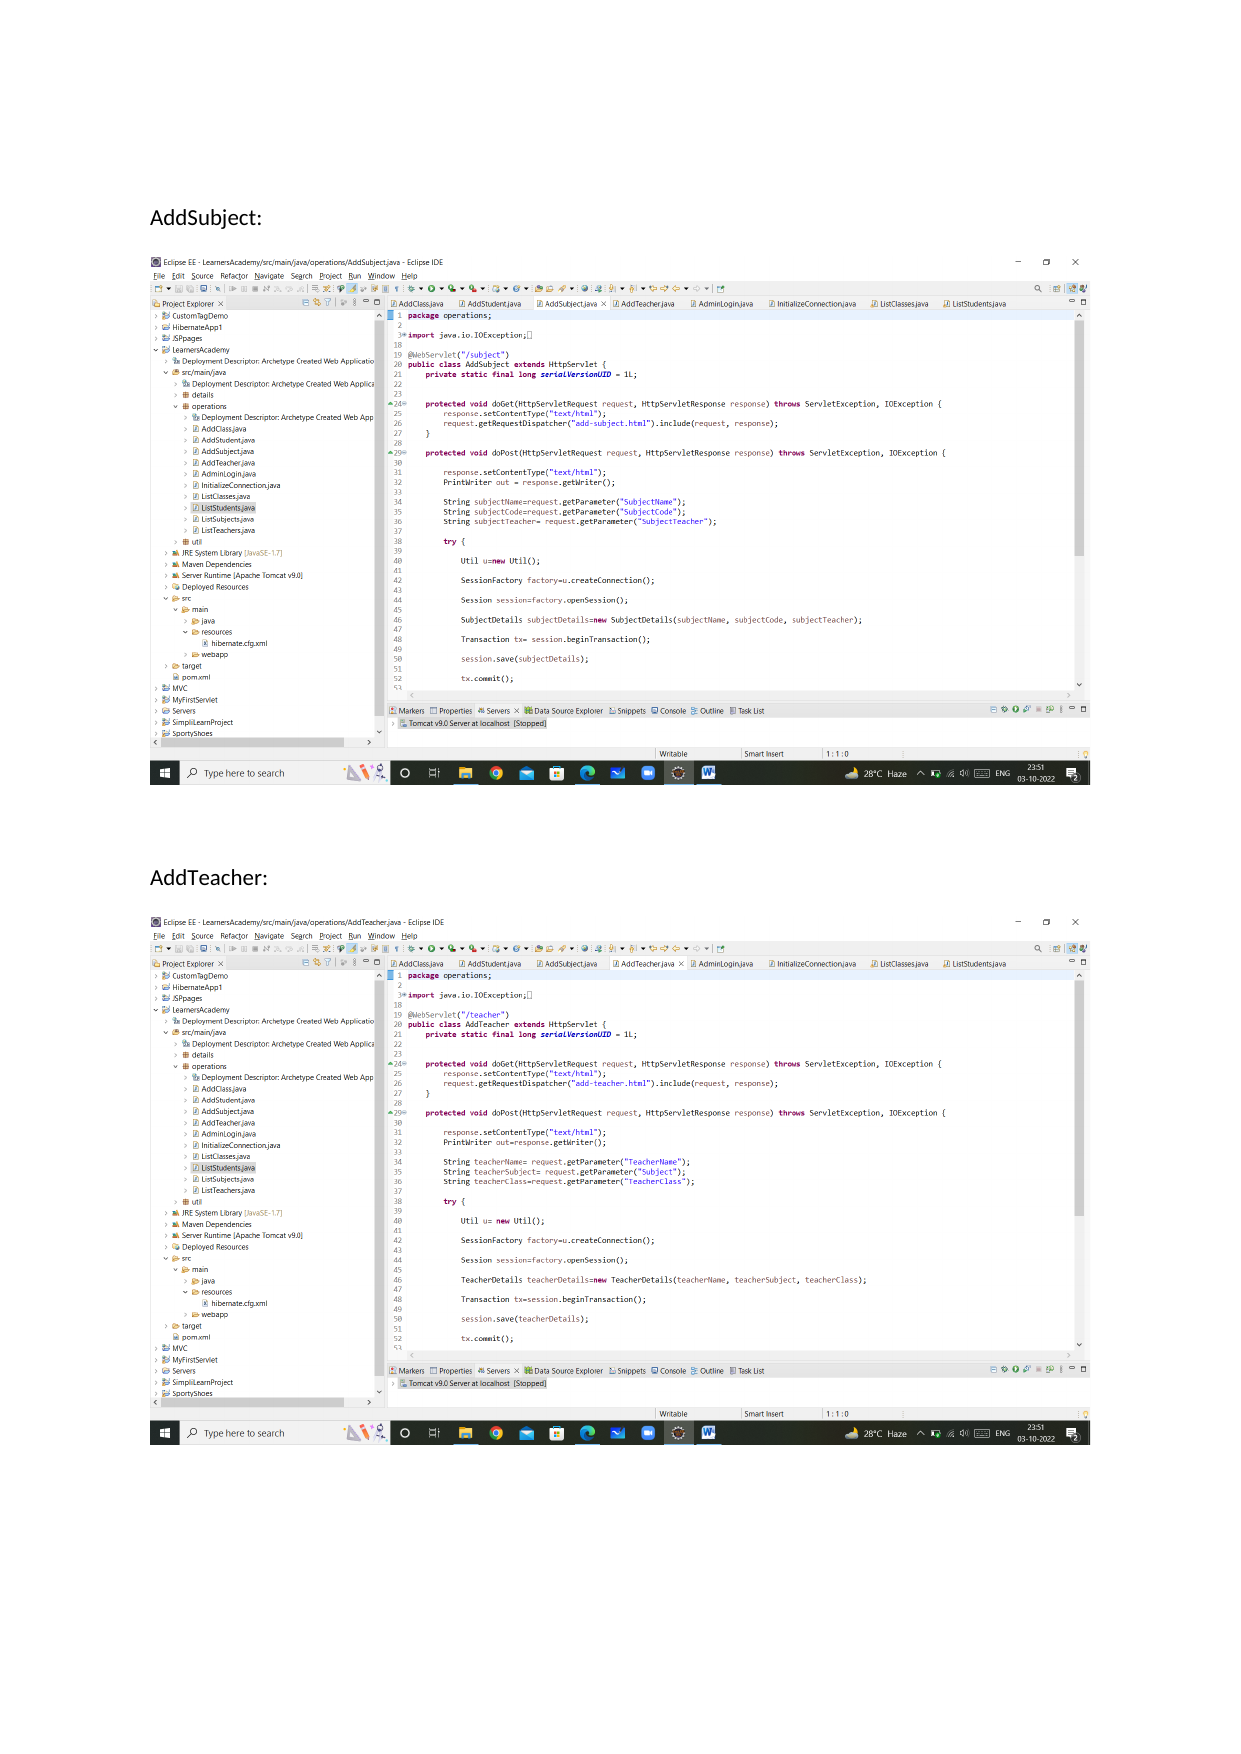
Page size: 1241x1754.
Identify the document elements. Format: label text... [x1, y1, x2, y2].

text AddTeacher: [150, 863, 1090, 891]
text AddSubject: [150, 203, 1090, 231]
picture [150, 916, 1091, 1445]
picture [150, 256, 1091, 785]
